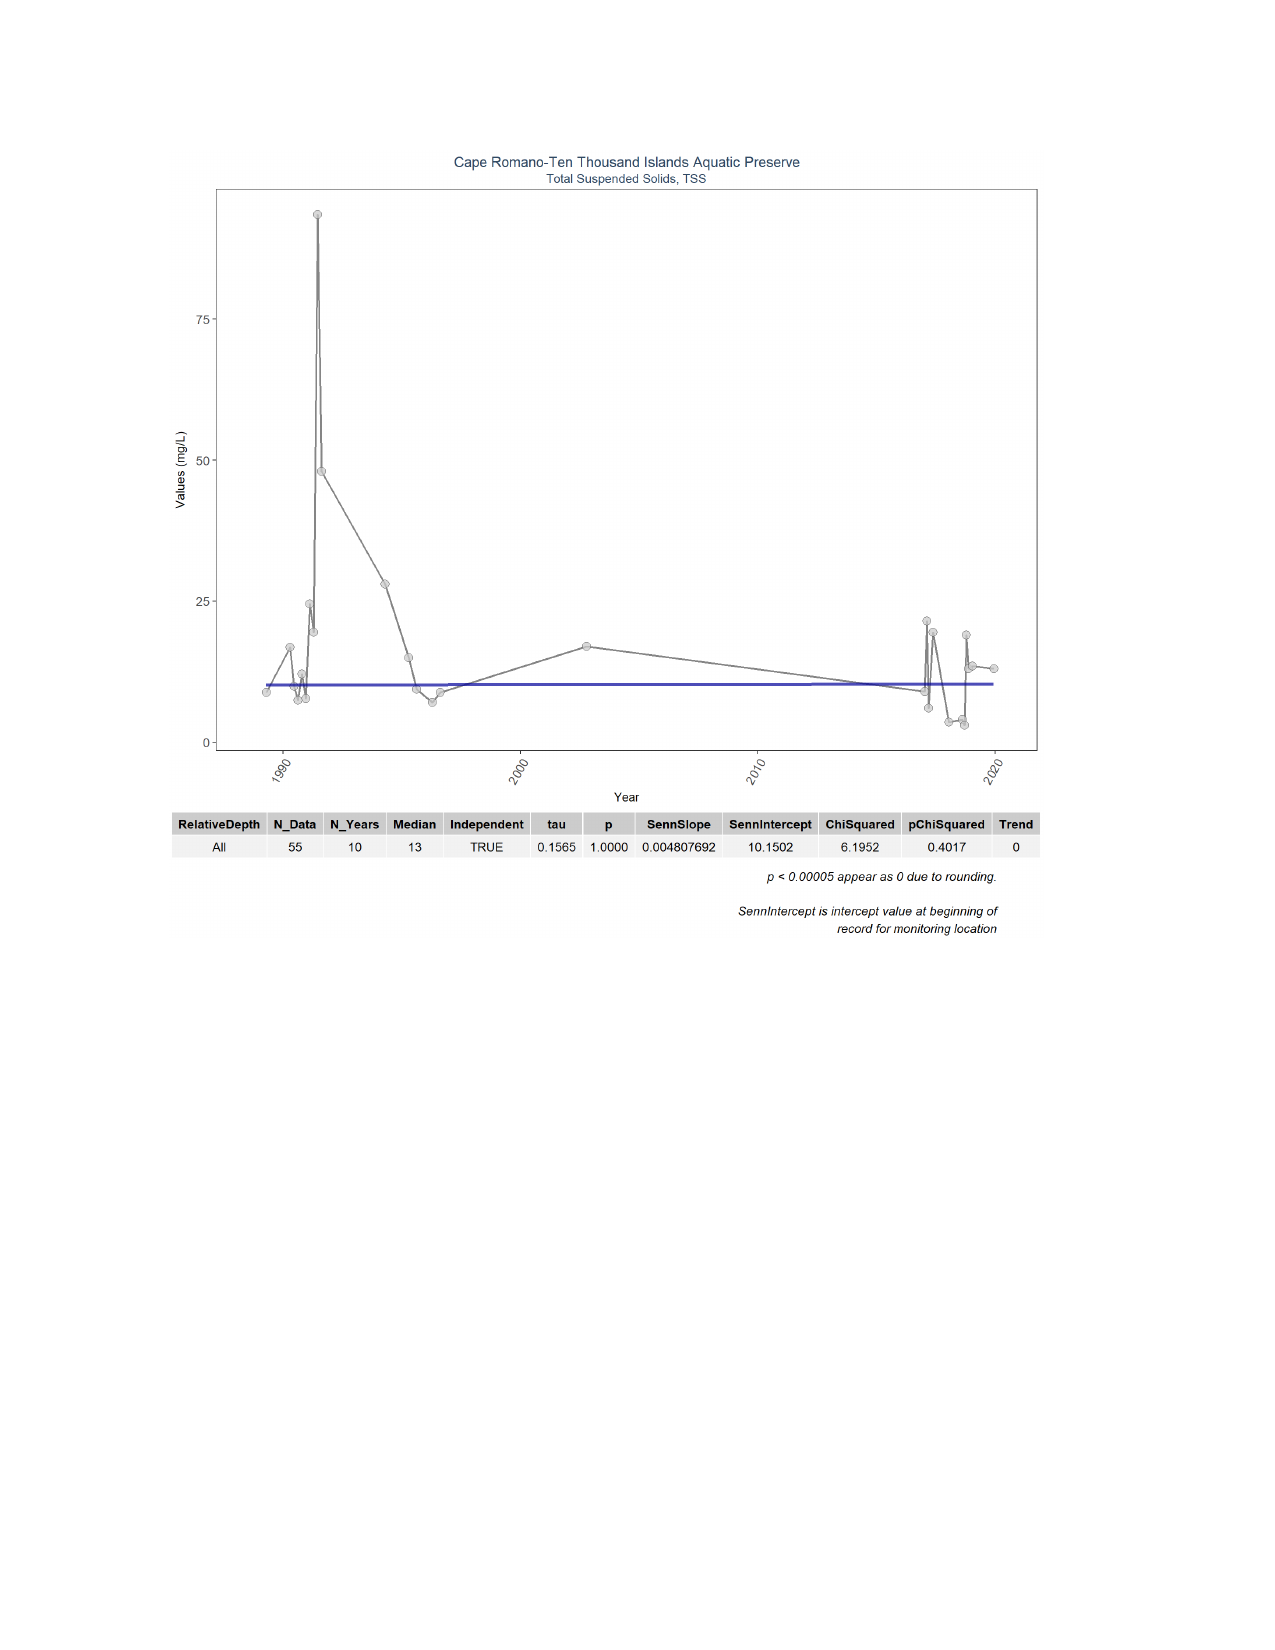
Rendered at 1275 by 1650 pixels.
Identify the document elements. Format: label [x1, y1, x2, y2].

picture [168, 150, 1044, 938]
